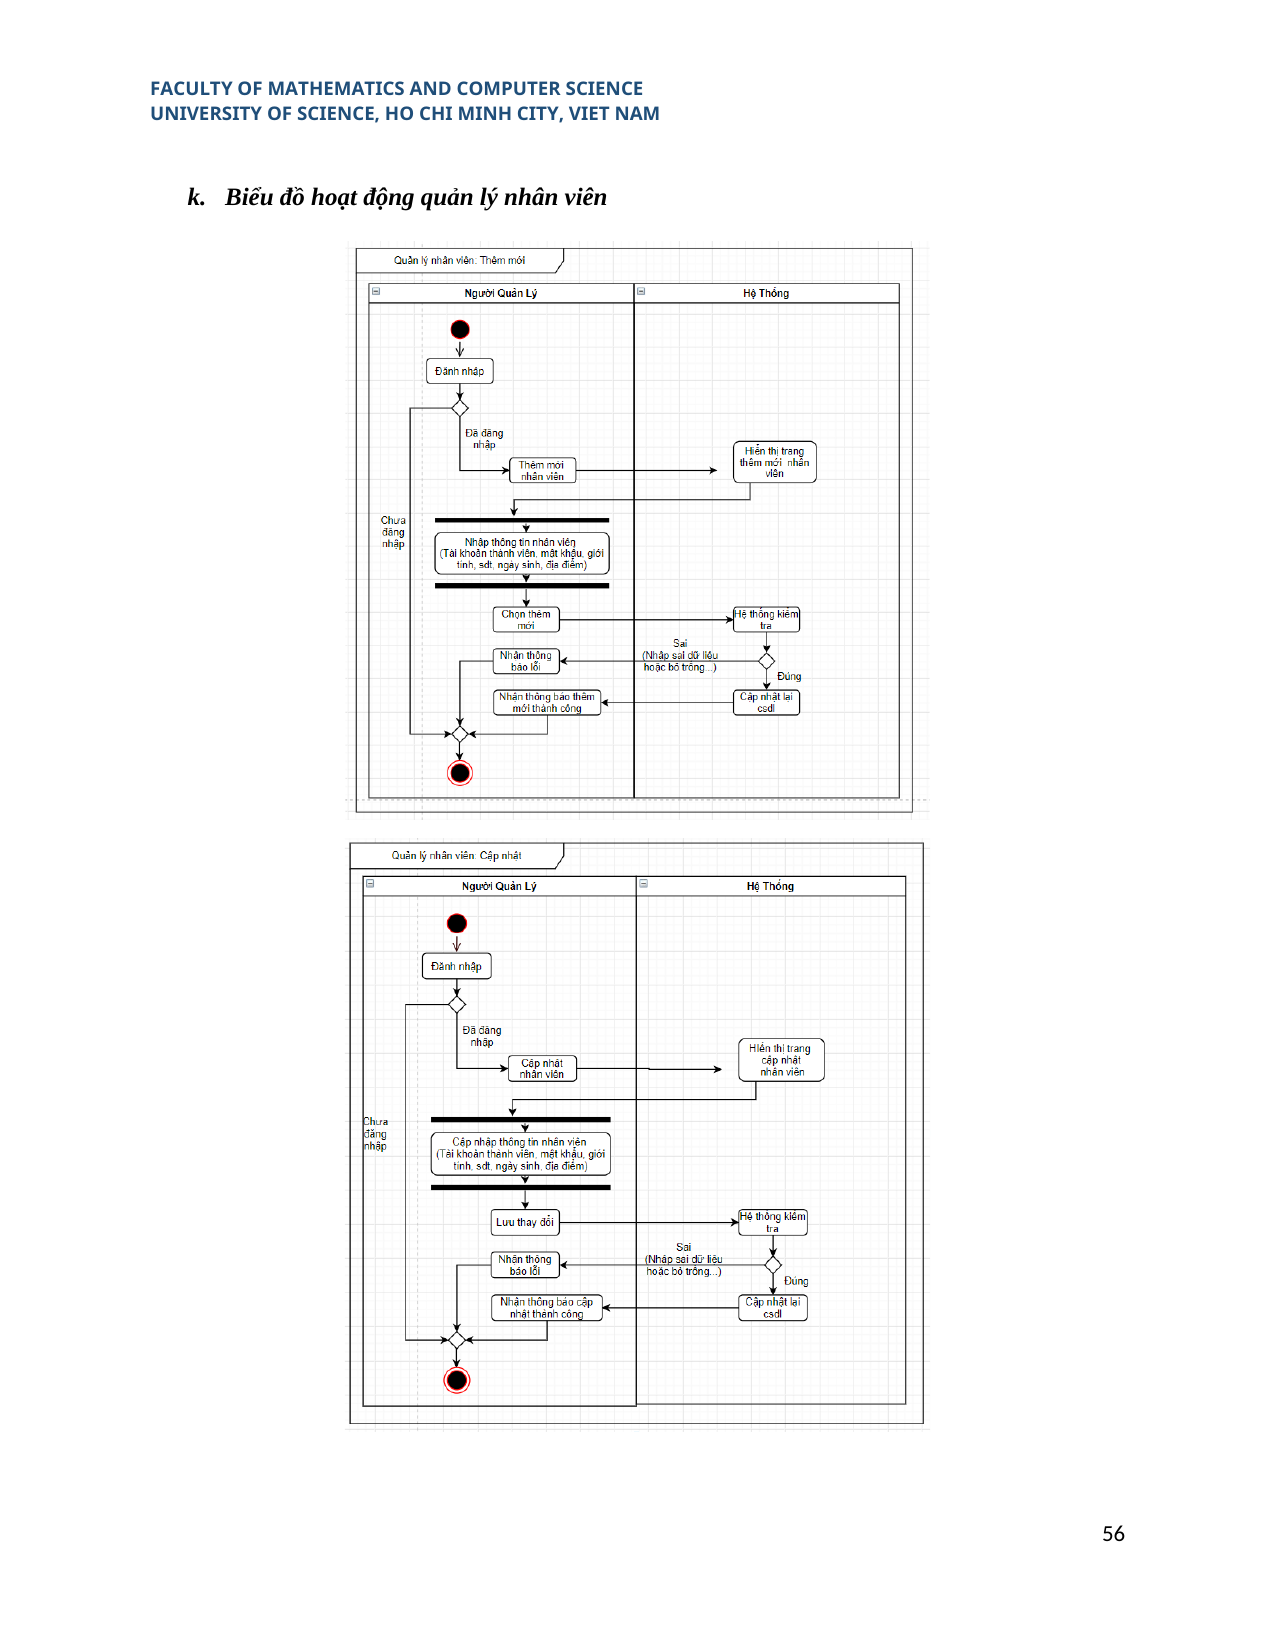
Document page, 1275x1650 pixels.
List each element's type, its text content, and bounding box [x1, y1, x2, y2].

picture [344, 838, 931, 1432]
picture [345, 241, 930, 820]
list Biểu đồ hoạt động quản lý nhân viên [187, 182, 1125, 211]
